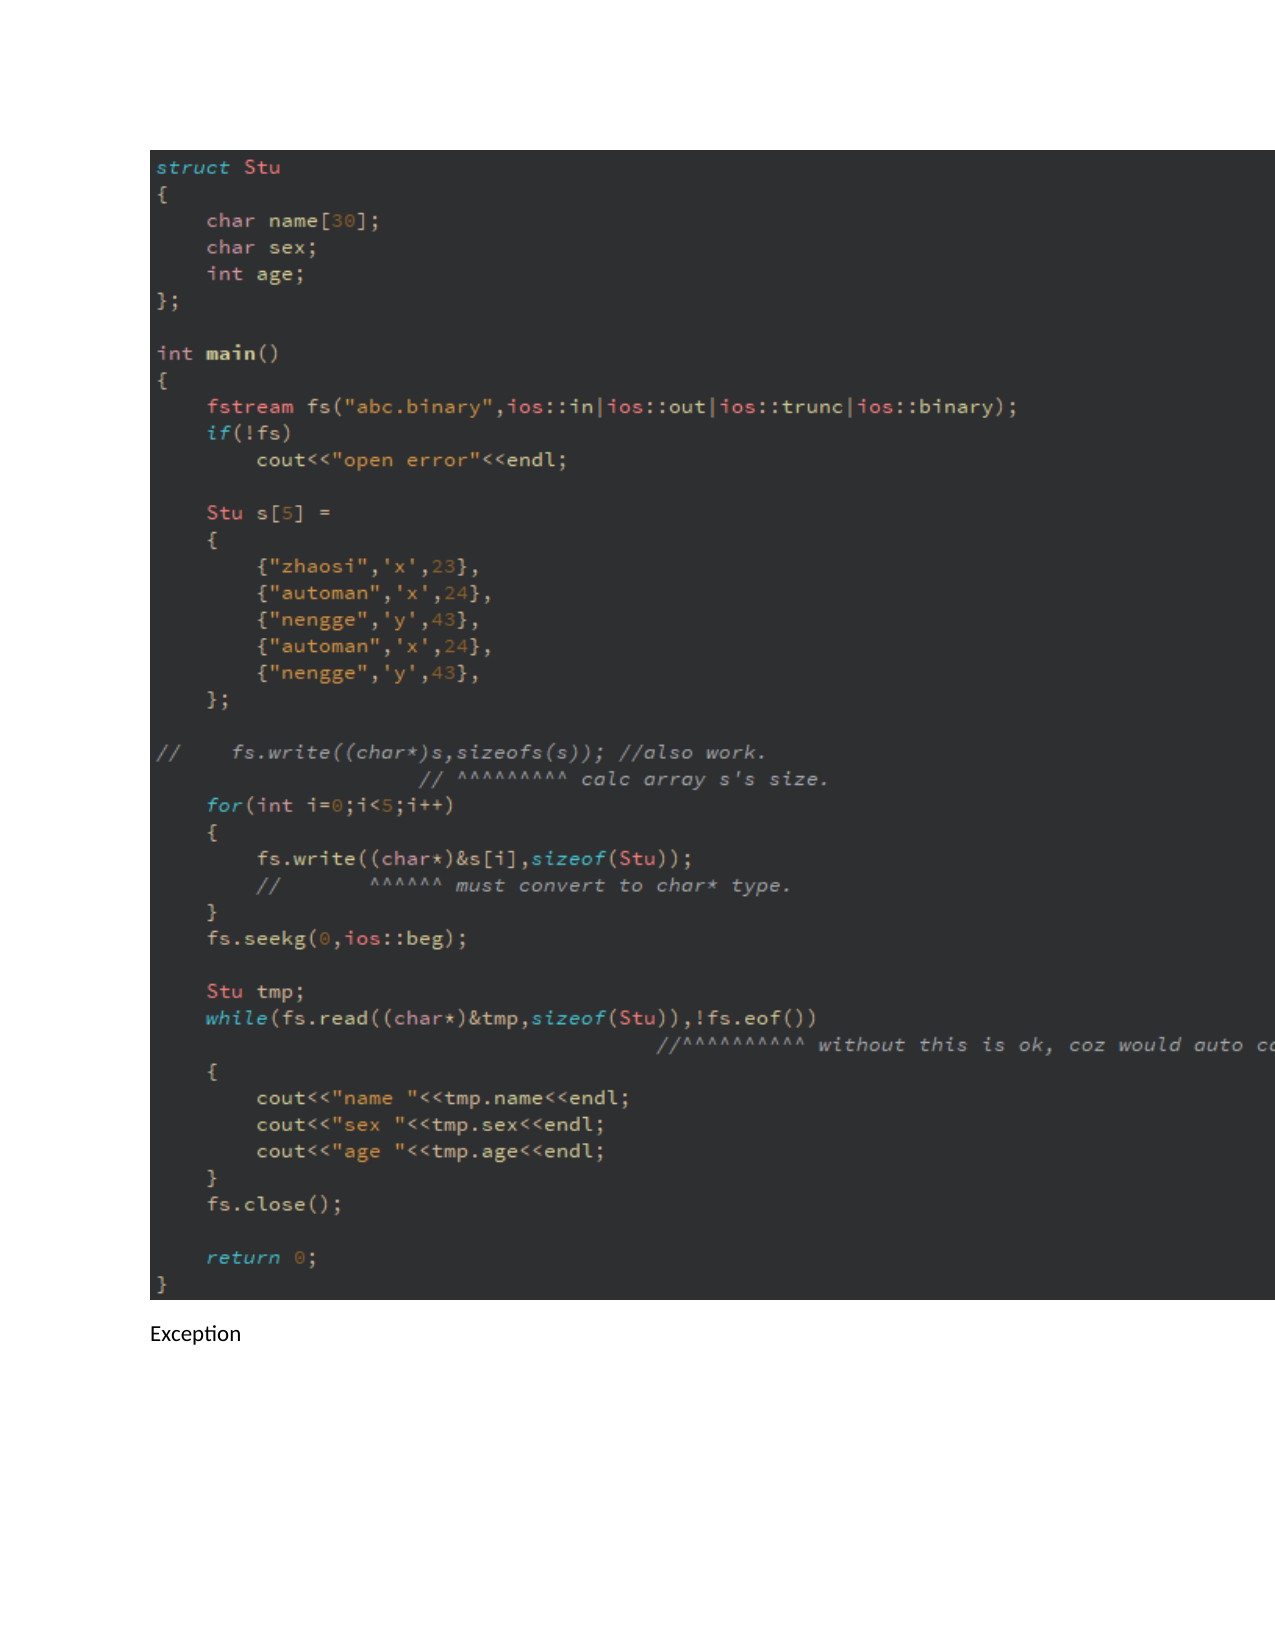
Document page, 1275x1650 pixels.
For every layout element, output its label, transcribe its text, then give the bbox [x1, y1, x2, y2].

picture [150, 150, 1275, 1300]
text Exception [150, 1319, 1125, 1347]
